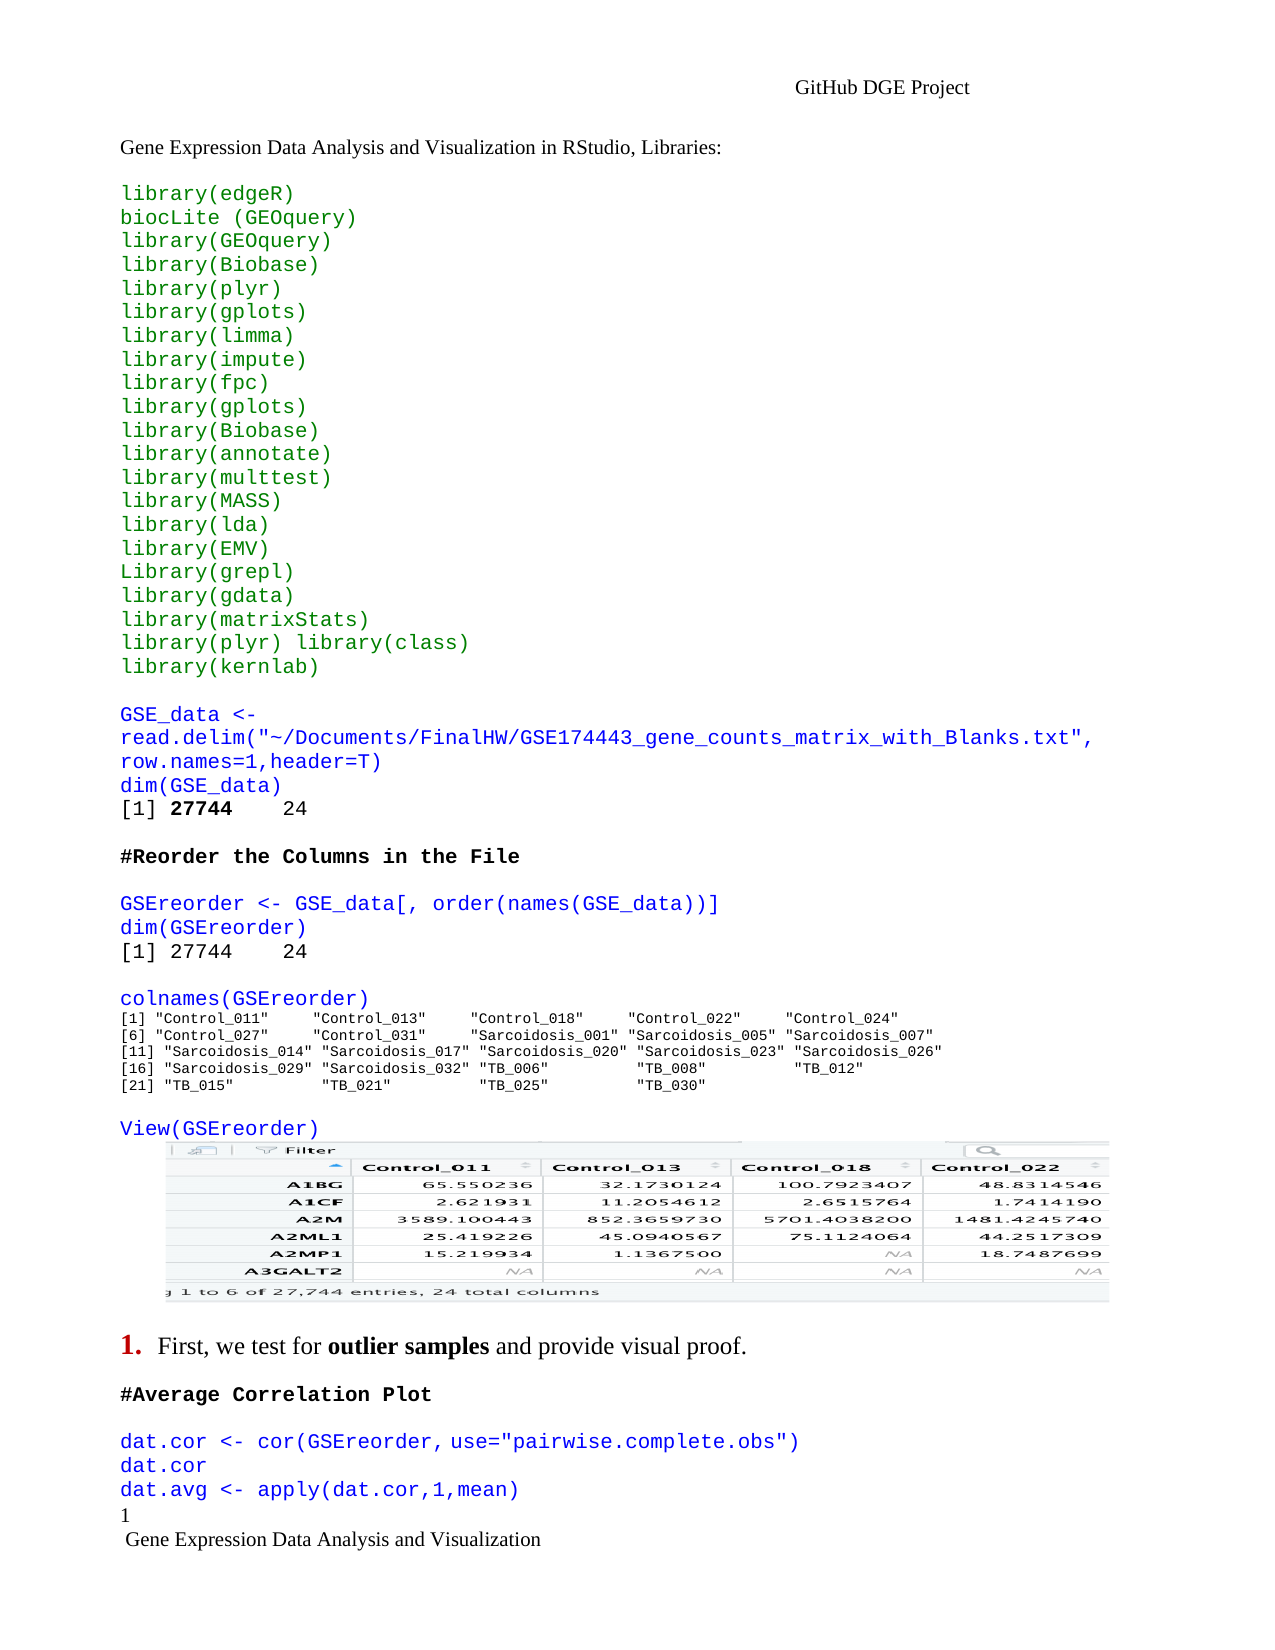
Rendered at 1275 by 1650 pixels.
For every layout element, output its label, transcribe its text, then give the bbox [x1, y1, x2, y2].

text Library(grepl) [120, 561, 1155, 585]
text library(gplots) [120, 396, 1155, 419]
text GSEreorder <- GSE_data[, order(names(GSE_data))] [120, 893, 1155, 917]
text library(plyr) [120, 278, 1155, 301]
text #Average Correlation Plot [120, 1384, 1155, 1408]
text [21] "TB_015" "TB_021" "TB_025" "TB_030" [120, 1078, 1155, 1094]
text Gene Expression Data Analysis and Visualization in RStudio, Libraries: [120, 135, 1155, 159]
text library(Biobase) [120, 254, 1155, 278]
text library(multtest) [120, 467, 1155, 491]
text dim(GSEreorder) [120, 917, 1155, 941]
text dat.avg <- apply(dat.cor,1,mean) [120, 1479, 1155, 1502]
text library(kernlab) [120, 656, 1155, 680]
text [16] "Sarcoidosis_029" "Sarcoidosis_032" "TB_006" "TB_008" "TB_012" [120, 1061, 1155, 1078]
text library(Biobase) [120, 419, 1155, 443]
text [1] 27744 24 [120, 941, 1155, 964]
text GSE_data <- read.delim("~/Documents/FinalHW/GSE174443_gene_counts_matrix_with_Blanks.txt", row.names=1,header=T) [120, 704, 1155, 775]
text library(gplots) [120, 301, 1155, 325]
text library(lda) [120, 514, 1155, 538]
text biocLite (GEOquery) [120, 207, 1155, 230]
text library(GEOquery) [120, 230, 1155, 254]
text library(annotate) [120, 443, 1155, 467]
text colnames(GSEreorder) [120, 988, 1155, 1012]
list First, we test for outlier samples and provide visual proof. [120, 1327, 1155, 1360]
text #Reorder the Columns in the File [120, 846, 1155, 870]
text library(impute) [120, 349, 1155, 372]
text [11] "Sarcoidosis_014" "Sarcoidosis_017" "Sarcoidosis_020" "Sarcoidosis_023" "Sarcoidosis_026" [120, 1045, 1155, 1061]
picture [165, 1141, 1110, 1303]
text library(gdata) [120, 585, 1155, 609]
text dat.cor [120, 1455, 1155, 1479]
text library(fpc) [120, 372, 1155, 396]
text [1] "Control_011" "Control_013" "Control_018" "Control_022" "Control_024" [120, 1012, 1155, 1028]
text library(EMV) [120, 538, 1155, 561]
text [6] "Control_027" "Control_031" "Sarcoidosis_001" "Sarcoidosis_005" "Sarcoidosis_007" [120, 1028, 1155, 1045]
text library(limma) [120, 325, 1155, 349]
text library(matrixStats) [120, 609, 1155, 632]
text library(plyr) library(class) [120, 632, 1155, 656]
text library(edgeR) [120, 183, 1155, 207]
text View(GSEreorder) [120, 1118, 1155, 1142]
text dat.cor <- cor(GSEreorder, use="pairwise.complete.obs") [120, 1431, 1155, 1455]
text [1] 27744 24 [120, 798, 1155, 822]
text library(MASS) [120, 491, 1155, 514]
text dim(GSE_data) [120, 775, 1155, 798]
